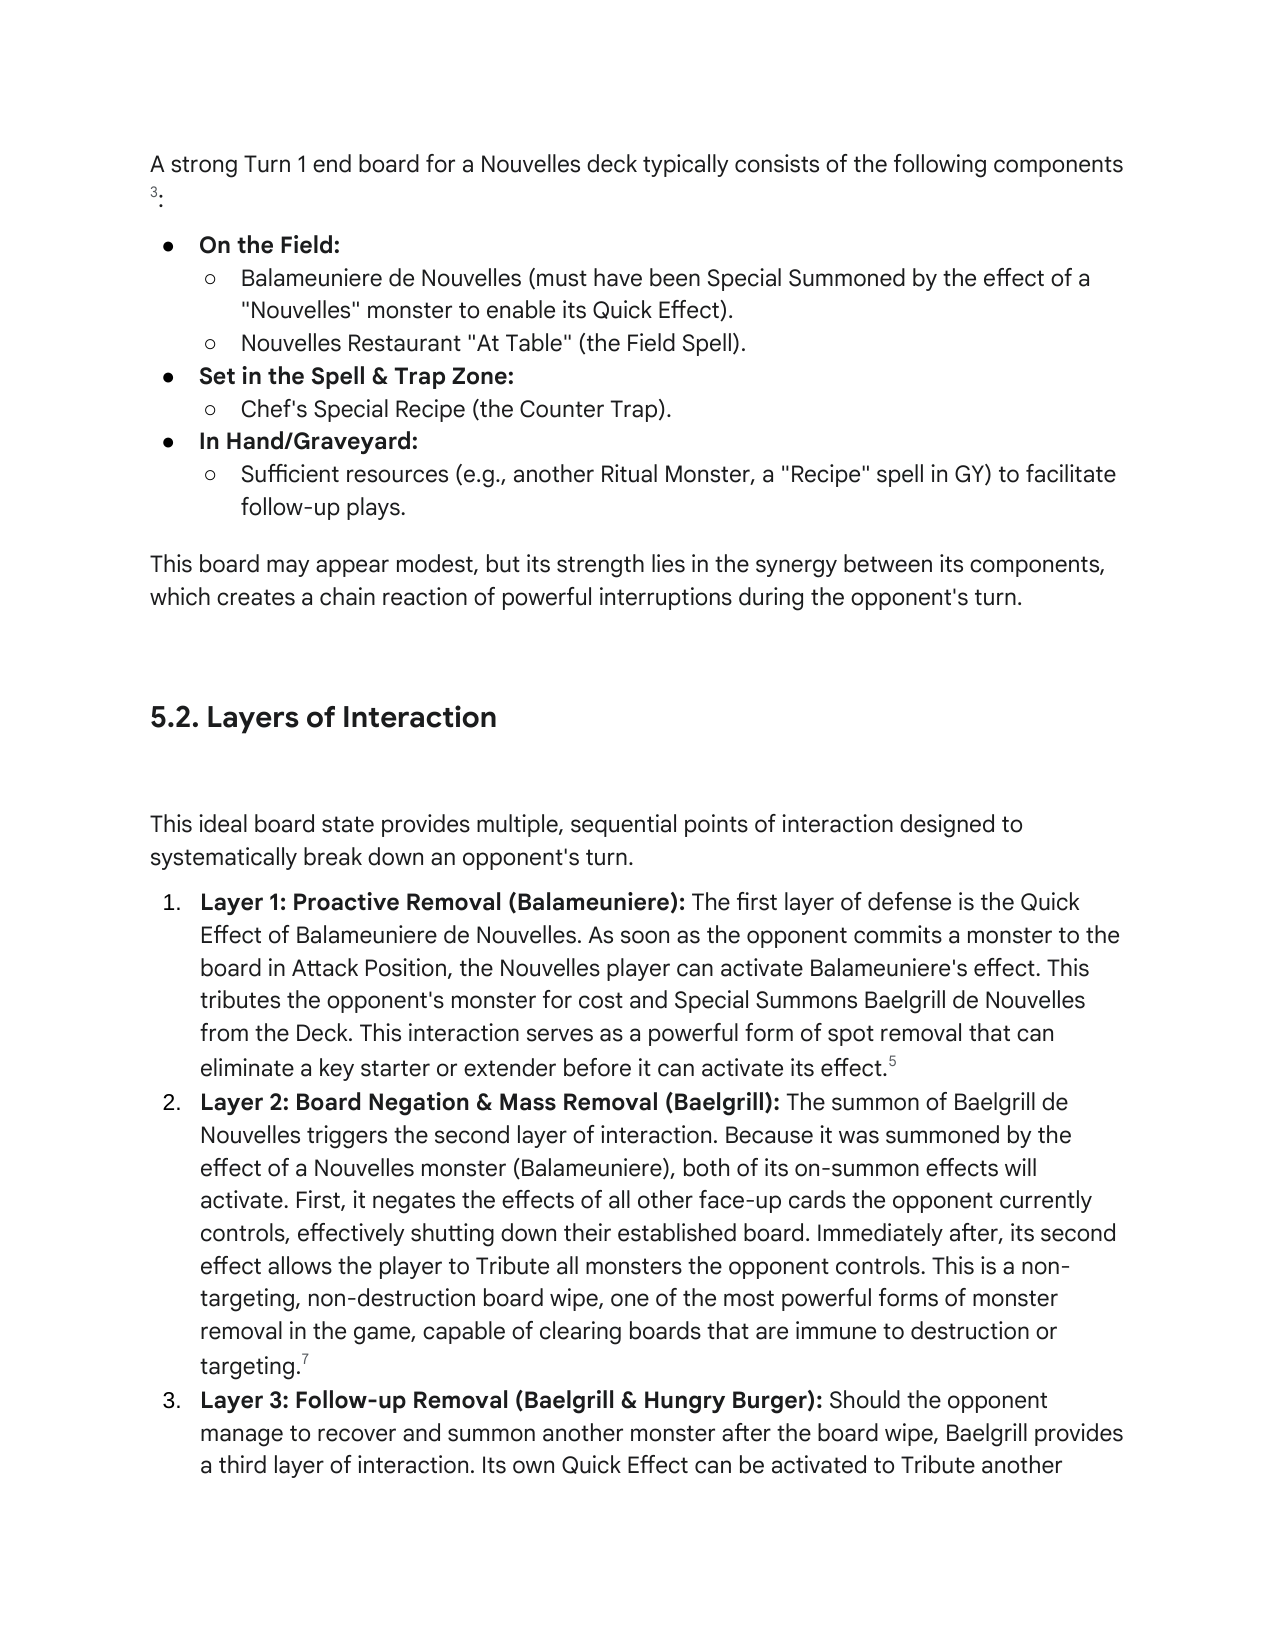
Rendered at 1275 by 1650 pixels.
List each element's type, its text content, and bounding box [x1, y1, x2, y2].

list Layer 2: Board Negation & Mass Removal (Baelgrill): The summon of Baelgrill de Nouvelles triggers the second layer of interaction. Because it was summoned by the effect of a Nouvelles monster (Balameuniere), both of its on-summon effects will activate. First, it negates the effects of all other face-up cards the opponent currently controls, effectively shutting down their established board. Immediately after, its second effect allows the player to Tribute all monsters the opponent controls. This is a non-targeting, non-destruction board wipe, one of the most powerful forms of monster removal in the game, capable of clearing boards that are immune to destruction or targeting.7 [162, 1088, 1125, 1382]
list Chef's Special Recipe (the Counter Trap). [203, 395, 1125, 424]
text This ideal board state provides multiple, sequential points of interaction designed to systematically break down an opponent's turn. [150, 811, 1125, 872]
list In Hand/Graveyard: [161, 428, 1125, 456]
list Balameuniere de Nouvelles (must have been Special Summoned by the effect of a "Nouvelles" monster to enable its Quick Effect). [203, 264, 1125, 326]
list Nouvelles Restaurant "At Table" (the Field Spell). [203, 329, 1125, 358]
text A strong Turn 1 end board for a Nouvelles deck typically consists of the following components 3: [150, 150, 1125, 214]
subtitle 5.2. Layers of Interaction [150, 699, 1125, 735]
list Set in the Spell & Trap Zone: [161, 362, 1125, 391]
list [162, 1386, 1125, 1480]
list On the Field: [161, 231, 1125, 260]
list Layer 1: Proactive Removal (Balameuniere): The first layer of defense is the Quick Effect of Balameuniere de Nouvelles. As soon as the opponent commits a monster to the board in Attack Position, the Nouvelles player can activate Balameuniere's effect. This tributes the opponent's monster for cost and Special Summons Baelgrill de Nouvelles from the Deck. This interaction serves as a powerful form of spot removal that can eliminate a key starter or extender before it can activate its effect.5 [162, 889, 1125, 1084]
list Sufficient resources (e.g., another Ritual Monster, a "Recipe" spell in GY) to facilitate follow-up plays. [203, 460, 1125, 522]
text This board may appear modest, but its strength lies in the synergy between its components, which creates a chain reaction of powerful interruptions during the opponent's turn. [150, 551, 1125, 612]
